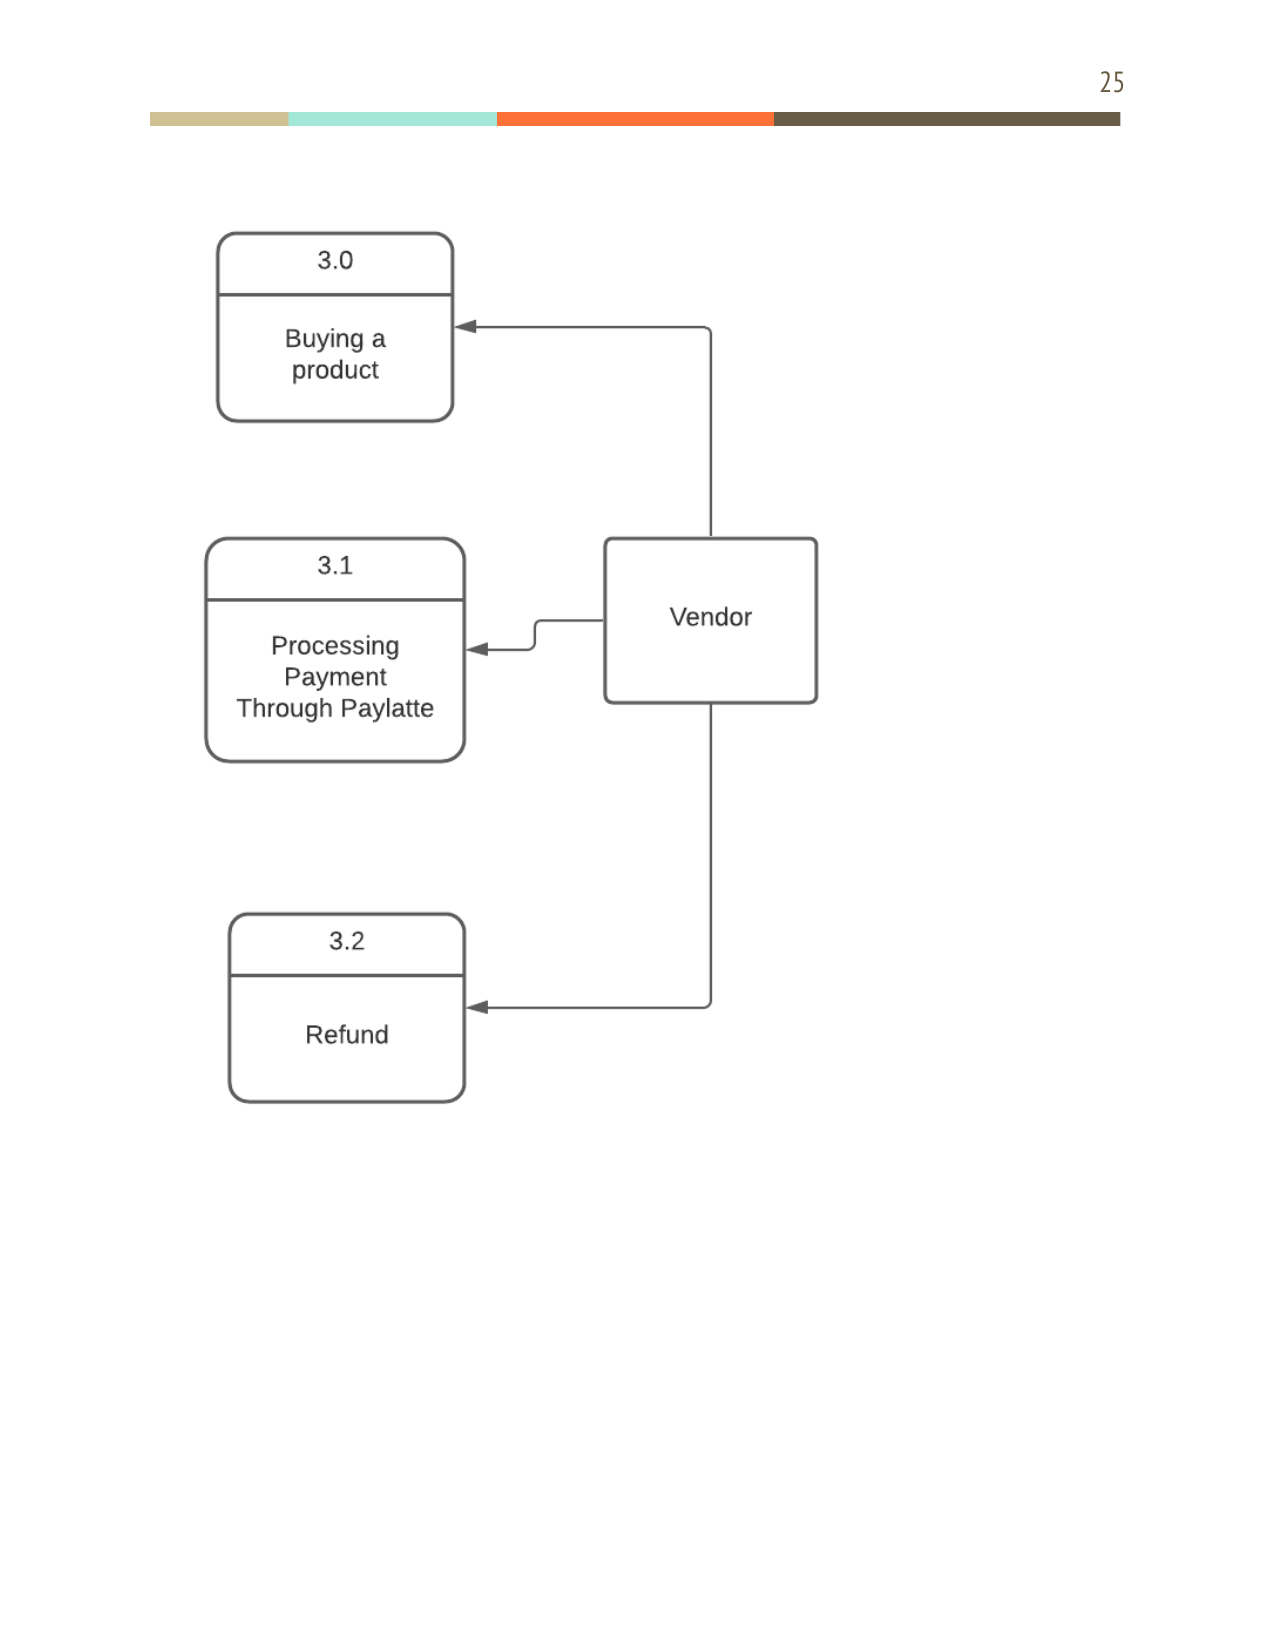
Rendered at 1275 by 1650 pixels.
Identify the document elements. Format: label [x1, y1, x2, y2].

picture [150, 164, 873, 1171]
picture [150, 112, 1121, 126]
